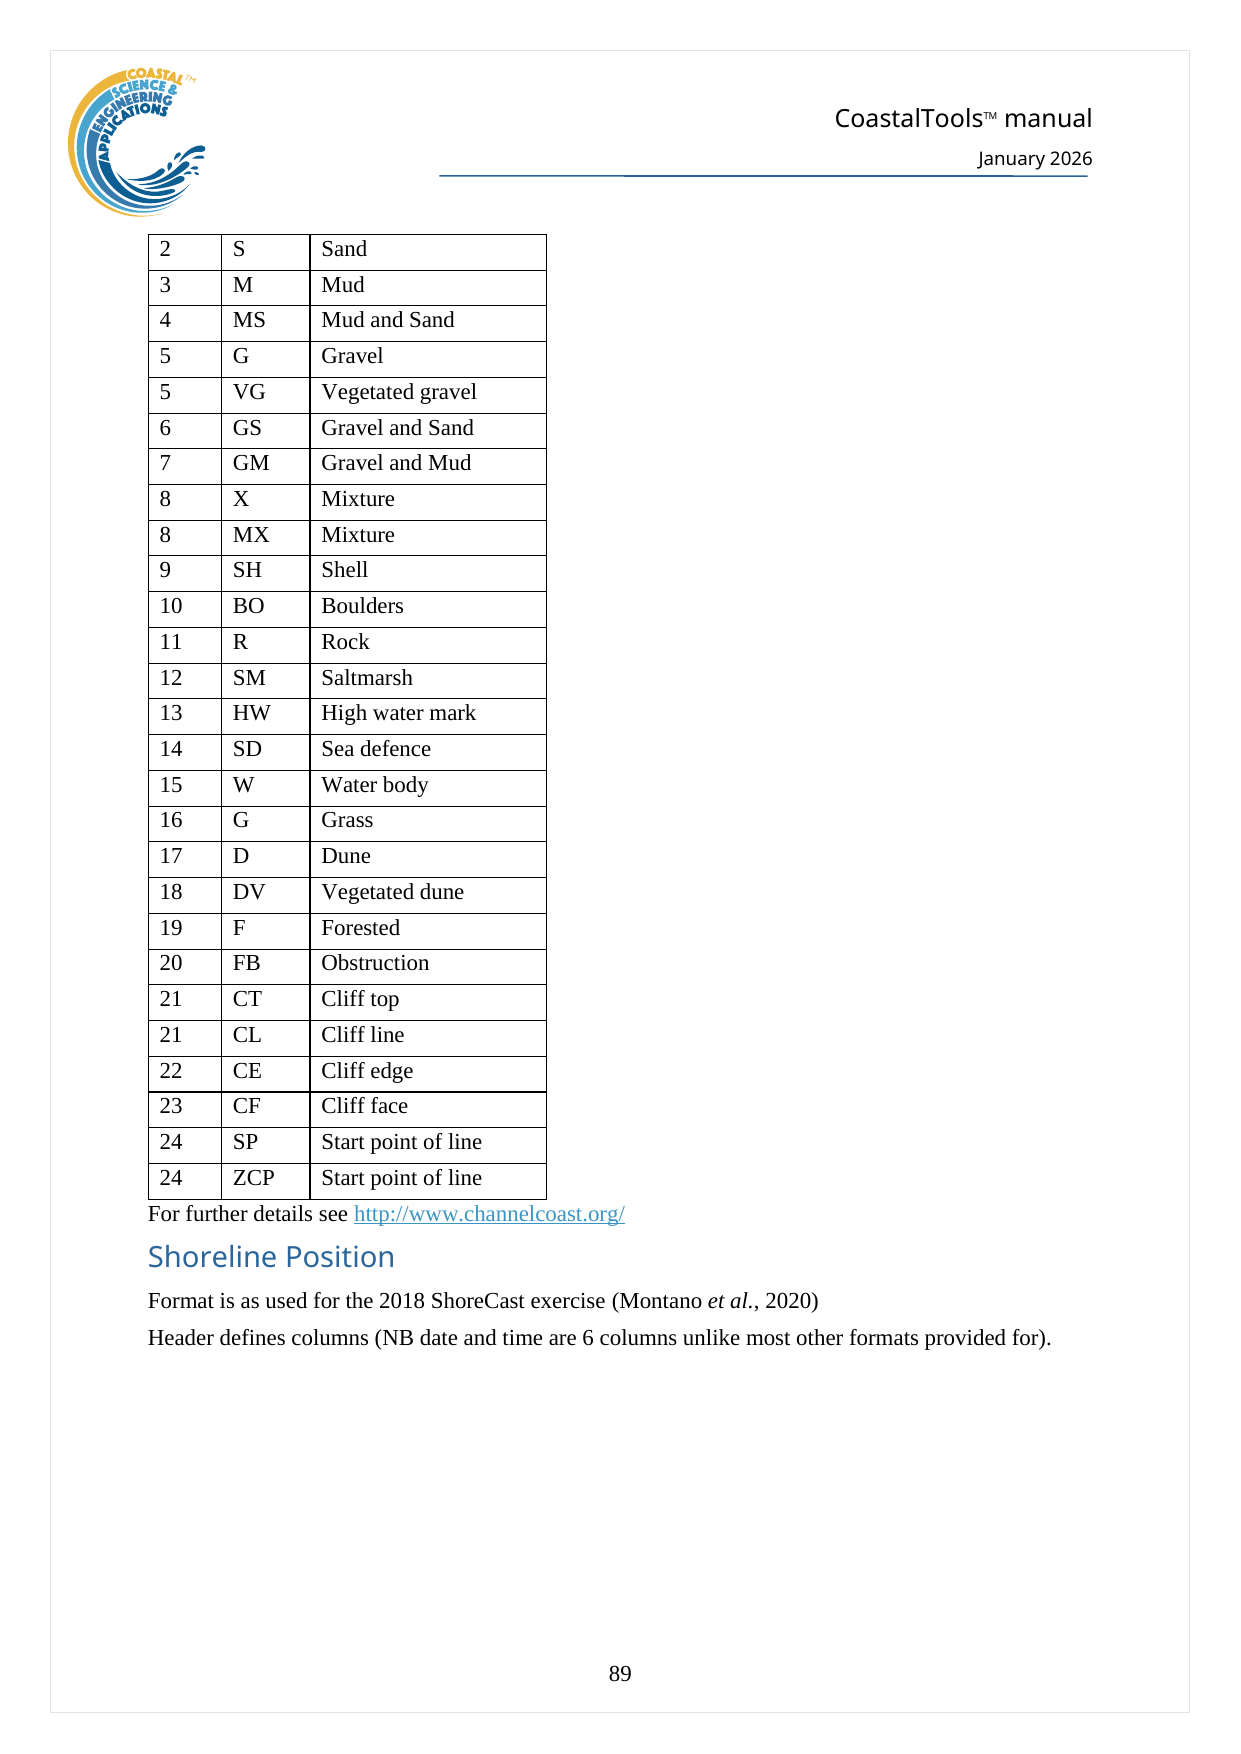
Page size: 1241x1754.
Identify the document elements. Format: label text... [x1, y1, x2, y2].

table_cell Sand [311, 235, 546, 269]
table_cell 8 [149, 521, 221, 555]
table_cell HW [222, 699, 309, 734]
table_cell 17 [149, 842, 221, 877]
table_cell R [222, 628, 309, 663]
table_cell 21 [149, 1021, 221, 1056]
table_cell Vegetated gravel [311, 378, 546, 412]
table_cell CL [222, 1021, 309, 1056]
table_cell Start point of line [311, 1128, 546, 1163]
table_cell Boulders [311, 592, 546, 627]
table_cell Water body [311, 771, 546, 806]
table_cell 2 [149, 235, 221, 269]
table_cell Cliff top [311, 985, 546, 1020]
table_cell 3 [149, 271, 221, 305]
table_cell W [222, 771, 309, 806]
table_cell 22 [149, 1057, 221, 1091]
table_cell ZCP [222, 1164, 309, 1198]
table_cell 18 [149, 878, 221, 913]
table_cell G [222, 342, 309, 377]
table_cell VG [222, 378, 309, 412]
table_cell D [222, 842, 309, 877]
table_cell GS [222, 414, 309, 448]
table_cell Cliff face [311, 1093, 546, 1127]
table_cell 13 [149, 699, 221, 734]
table_cell G [222, 807, 309, 841]
table_cell 5 [149, 378, 221, 412]
table_cell SP [222, 1128, 309, 1163]
table_cell DV [222, 878, 309, 913]
text Format is as used for the 2018 ShoreCast exercise (Montano et al., 2020) [148, 1287, 1093, 1314]
table_cell CT [222, 985, 309, 1020]
table_cell Forested [311, 914, 546, 948]
text Shoreline Position [148, 1236, 1093, 1276]
table_cell Sea defence [311, 735, 546, 770]
table_cell Gravel and Mud [311, 449, 546, 484]
table_cell 11 [149, 628, 221, 663]
table_cell Dune [311, 842, 546, 877]
table_cell Obstruction [311, 950, 546, 984]
table_cell SD [222, 735, 309, 770]
table_cell 4 [149, 306, 221, 341]
table_cell 19 [149, 914, 221, 948]
table_cell CF [222, 1093, 309, 1127]
table_cell 15 [149, 771, 221, 806]
table_cell Start point of line [311, 1164, 546, 1198]
table_cell X [222, 485, 309, 520]
table_cell 9 [149, 556, 221, 591]
table_cell F [222, 914, 309, 948]
table_cell Cliff edge [311, 1057, 546, 1091]
table_cell MX [222, 521, 309, 555]
table_cell Cliff line [311, 1021, 546, 1056]
table_cell Mixture [311, 521, 546, 555]
table_cell 24 [149, 1164, 221, 1198]
table_cell 20 [149, 950, 221, 984]
table_cell BO [222, 592, 309, 627]
table_cell 5 [149, 342, 221, 377]
table_cell Mud and Sand [311, 306, 546, 341]
table_cell 10 [149, 592, 221, 627]
table_cell Shell [311, 556, 546, 591]
table_cell 14 [149, 735, 221, 770]
table_cell M [222, 271, 309, 305]
table_cell 7 [149, 449, 221, 484]
text For further details see http://www.channelcoast.org/ [148, 1199, 1093, 1226]
table_cell CE [222, 1057, 309, 1091]
table_cell Gravel and Sand [311, 414, 546, 448]
table_cell MS [222, 306, 309, 341]
text Header defines columns (NB date and time are 6 columns unlike most other formats provided for). [148, 1324, 1093, 1351]
table_cell FB [222, 950, 309, 984]
table_cell GM [222, 449, 309, 484]
table_cell SH [222, 556, 309, 591]
table_cell 23 [149, 1093, 221, 1127]
table_cell 12 [149, 664, 221, 698]
table_cell High water mark [311, 699, 546, 734]
table_cell 16 [149, 807, 221, 841]
table_cell Rock [311, 628, 546, 663]
table_cell Saltmarsh [311, 664, 546, 698]
table_cell 24 [149, 1128, 221, 1163]
table_cell Mixture [311, 485, 546, 520]
table_cell Gravel [311, 342, 546, 377]
table_cell Grass [311, 807, 546, 841]
table_cell Vegetated dune [311, 878, 546, 913]
table_cell 8 [149, 485, 221, 520]
table_cell 6 [149, 414, 221, 448]
table_cell S [222, 235, 309, 269]
table_cell SM [222, 664, 309, 698]
table_cell 21 [149, 985, 221, 1020]
table_cell Mud [311, 271, 546, 305]
